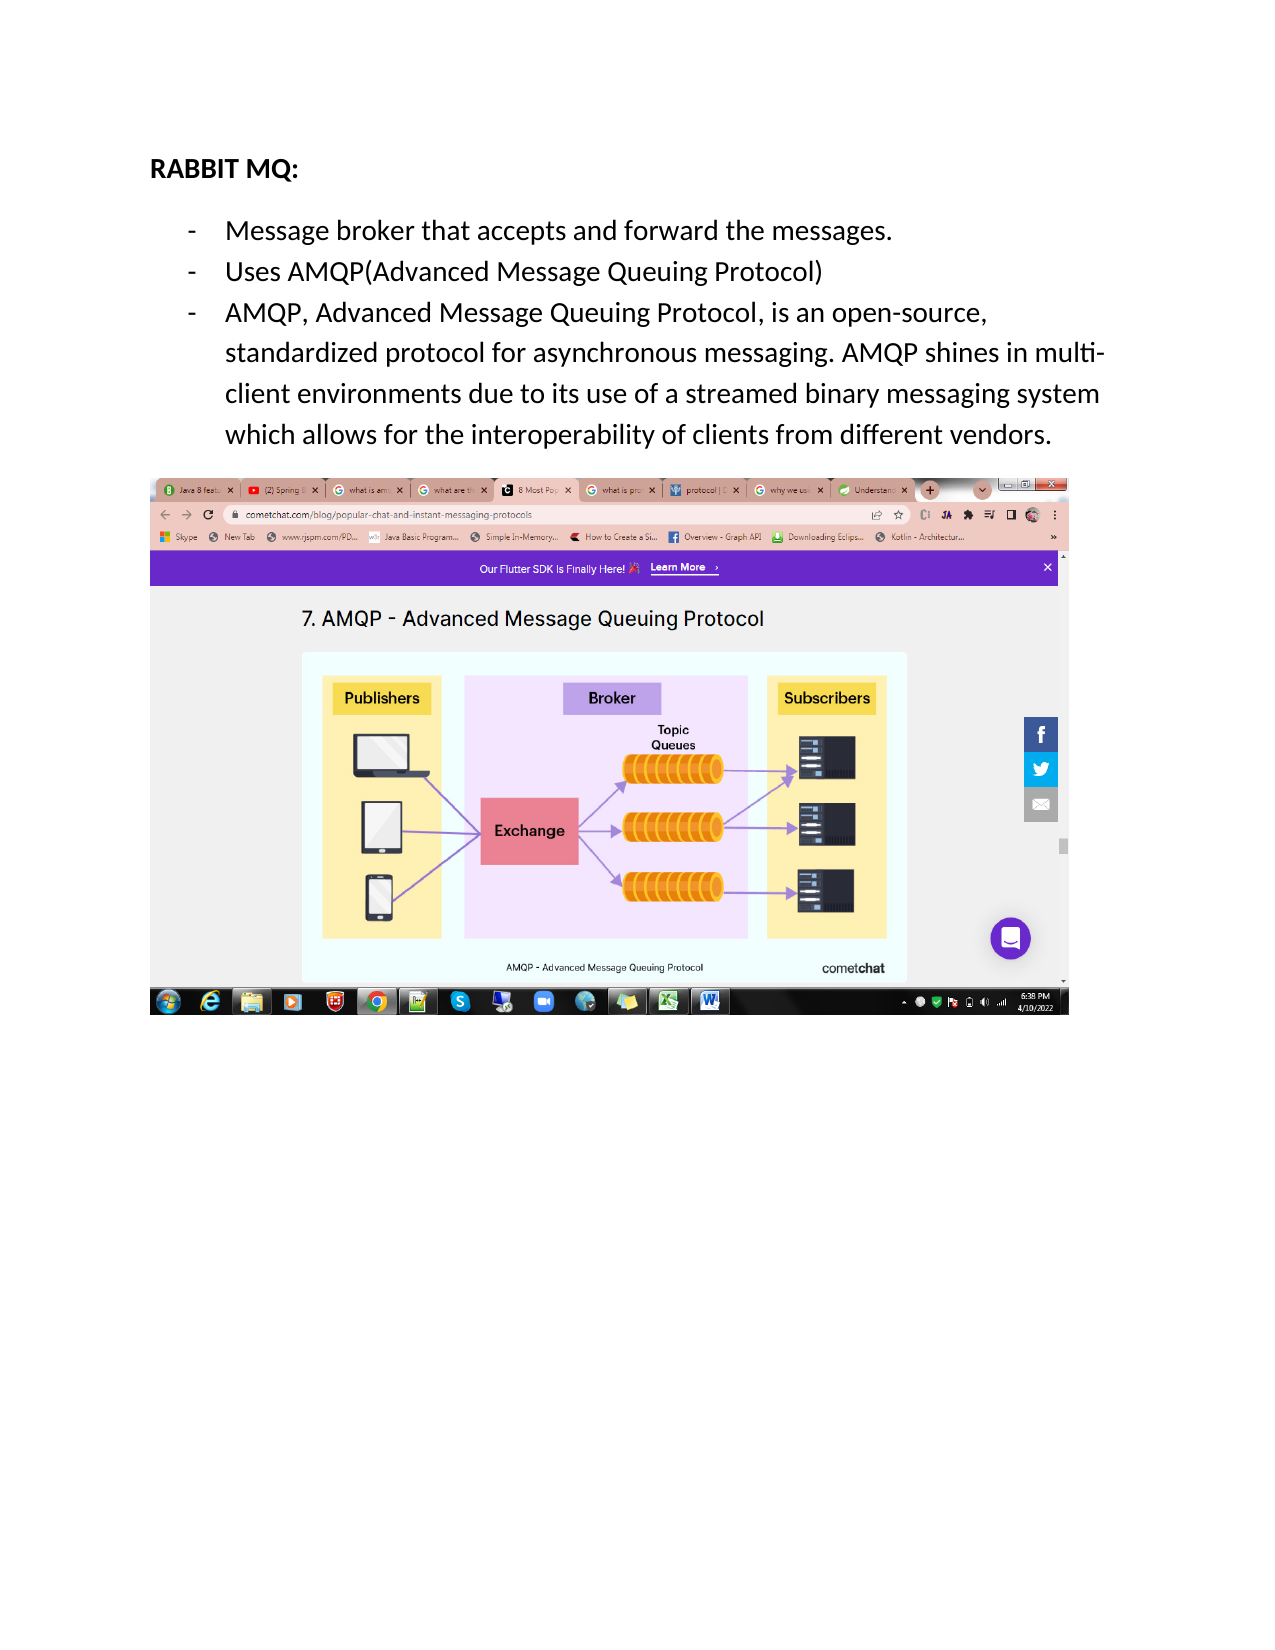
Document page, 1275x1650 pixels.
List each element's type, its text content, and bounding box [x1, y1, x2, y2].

list Uses AMQP(Advanced Message Queuing Protocol) [187, 253, 1125, 288]
list AMQP, Advanced Message Queuing Protocol, is an open-source, standardized protocol for asynchronous messaging. AMQP shines in multi-client environments due to its use of a streamed binary messaging system which allows for the interoperability of clients from different vendors. [187, 294, 1125, 452]
text RABBIT MQ: [150, 150, 1125, 186]
list Message broker that accepts and forward the messages. [187, 212, 1125, 247]
picture [150, 478, 1069, 1015]
